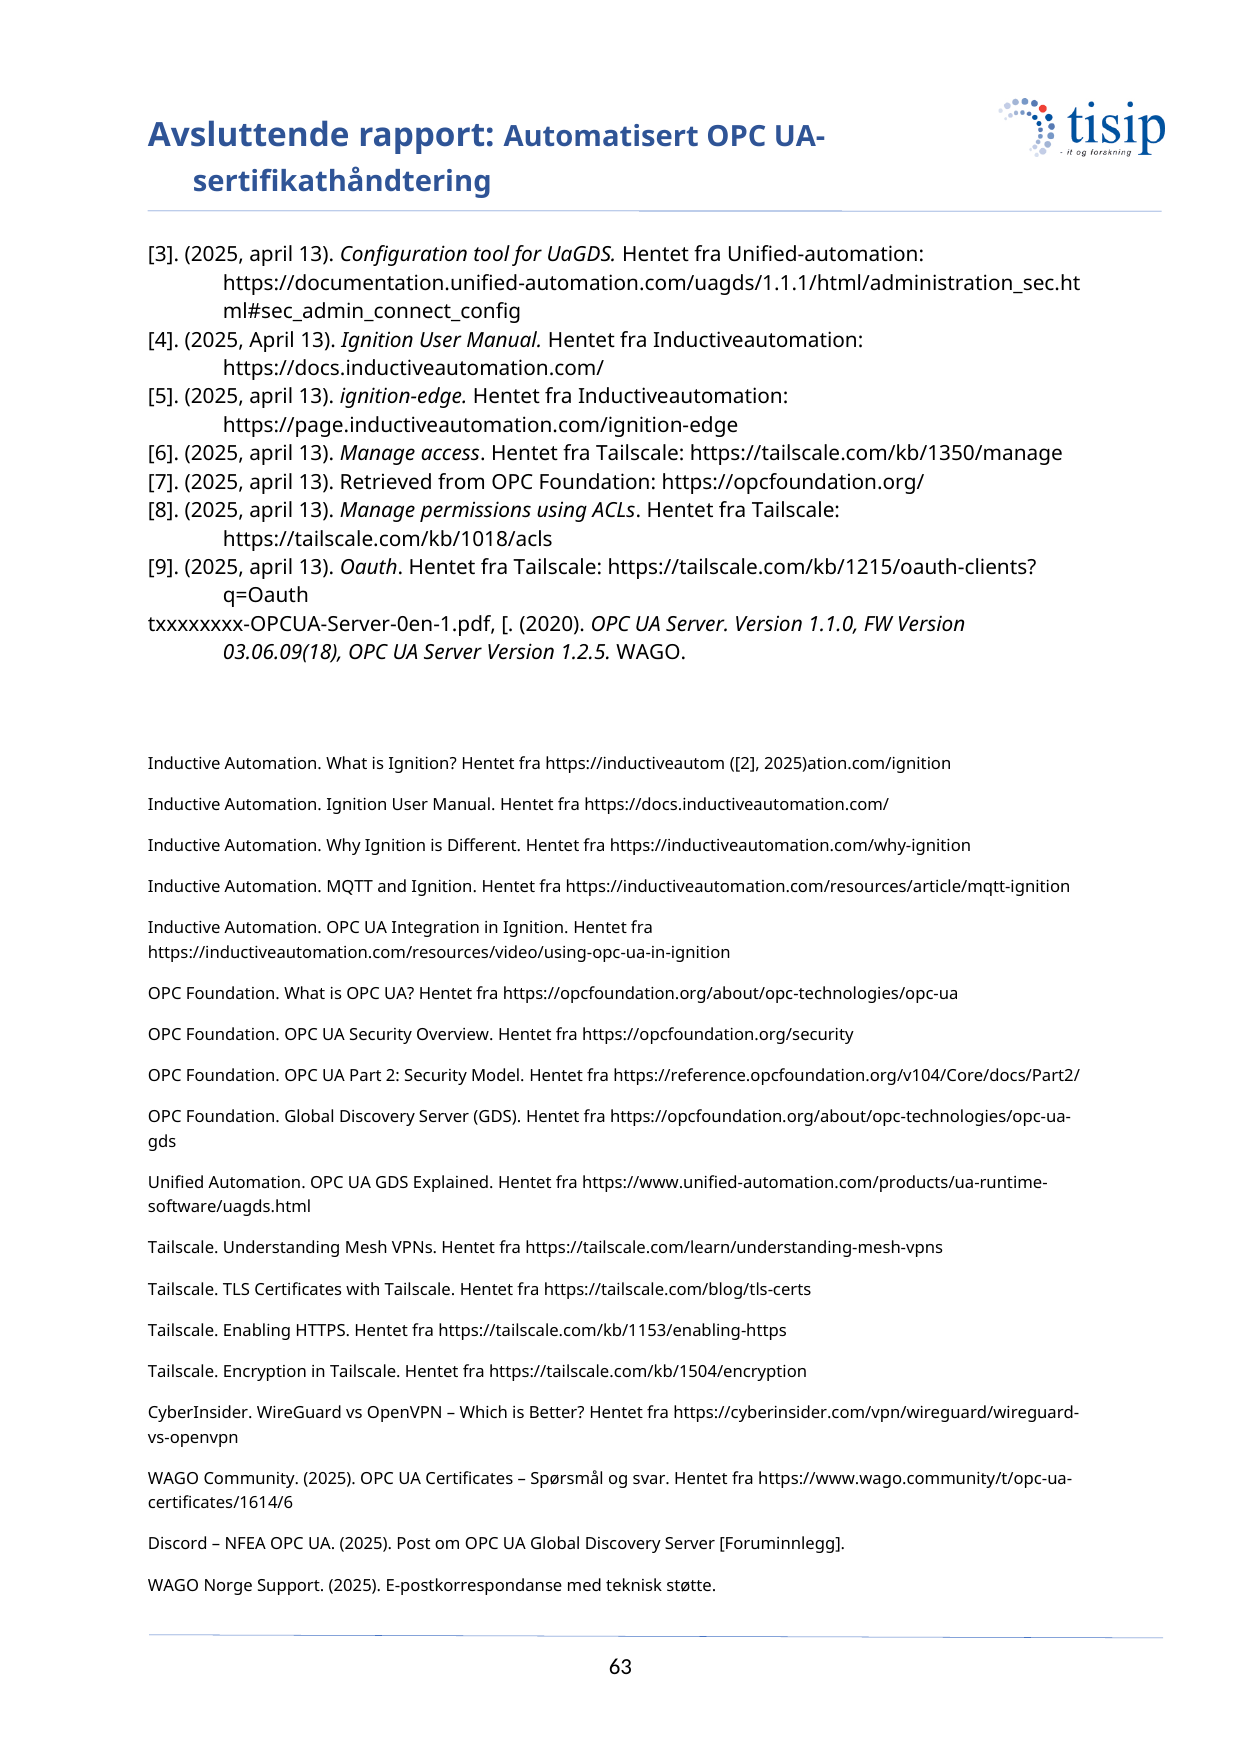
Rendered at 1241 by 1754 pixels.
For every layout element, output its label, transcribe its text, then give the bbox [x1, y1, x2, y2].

text OPC Foundation. Global Discovery Server (GDS). Hentet fra https://opcfoundation.org/about/opc-technologies/opc-ua-gds [148, 1105, 1093, 1152]
text Unified Automation. OPC UA GDS Explained. Hentet fra https://www.unified-automation.com/products/ua-runtime-software/uagds.html [148, 1171, 1093, 1218]
text Inductive Automation. OPC UA Integration in Ignition. Hentet fra https://inductiveautomation.com/resources/video/using-opc-ua-in-ignition [148, 916, 1093, 963]
text OPC Foundation. OPC UA Security Overview. Hentet fra https://opcfoundation.org/security [148, 1023, 1093, 1045]
text Discord – NFEA OPC UA. (2025). Post om OPC UA Global Discovery Server [Foruminnlegg]. [148, 1532, 1093, 1555]
text Tailscale. Enabling HTTPS. Hentet fra https://tailscale.com/kb/1153/enabling-https [148, 1318, 1093, 1341]
text Inductive Automation. What is Ignition? Hentet fra https://inductiveautomation.com/ignition [148, 751, 1093, 774]
text Tailscale. Understanding Mesh VPNs. Hentet fra https://tailscale.com/learn/understanding-mesh-vpns [148, 1236, 1093, 1259]
text Tailscale. Encryption in Tailscale. Hentet fra https://tailscale.com/kb/1504/encryption [148, 1359, 1093, 1382]
picture [991, 92, 1169, 160]
text WAGO Norge Support. (2025). E-postkorrespondanse med teknisk støtte. [148, 1573, 1093, 1596]
text Inductive Automation. Ignition User Manual. Hentet fra https://docs.inductiveautomation.com/ [148, 792, 1093, 815]
text OPC Foundation. OPC UA Part 2: Security Model. Hentet fra https://reference.opcfoundation.org/v104/Core/docs/Part2/ [148, 1064, 1093, 1086]
text Inductive Automation. MQTT and Ignition. Hentet fra https://inductiveautomation.com/resources/article/mqtt-ignition [148, 875, 1093, 897]
text WAGO Community. (2025). OPC UA Certificates – Spørsmål og svar. Hentet fra https://www.wago.community/t/opc-ua-certificates/1614/6 [148, 1466, 1093, 1513]
text CyberInsider. WireGuard vs OpenVPN – Which is Better? Hentet fra https://cyberinsider.com/vpn/wireguard/wireguard-vs-openvpn [148, 1401, 1093, 1448]
text Tailscale. TLS Certificates with Tailscale. Hentet fra https://tailscale.com/blog/tls-certs [148, 1277, 1093, 1300]
text Inductive Automation. Why Ignition is Different. Hentet fra https://inductiveautomation.com/why-ignition [148, 833, 1093, 856]
text OPC Foundation. What is OPC UA? Hentet fra https://opcfoundation.org/about/opc-technologies/opc-ua [148, 981, 1093, 1004]
